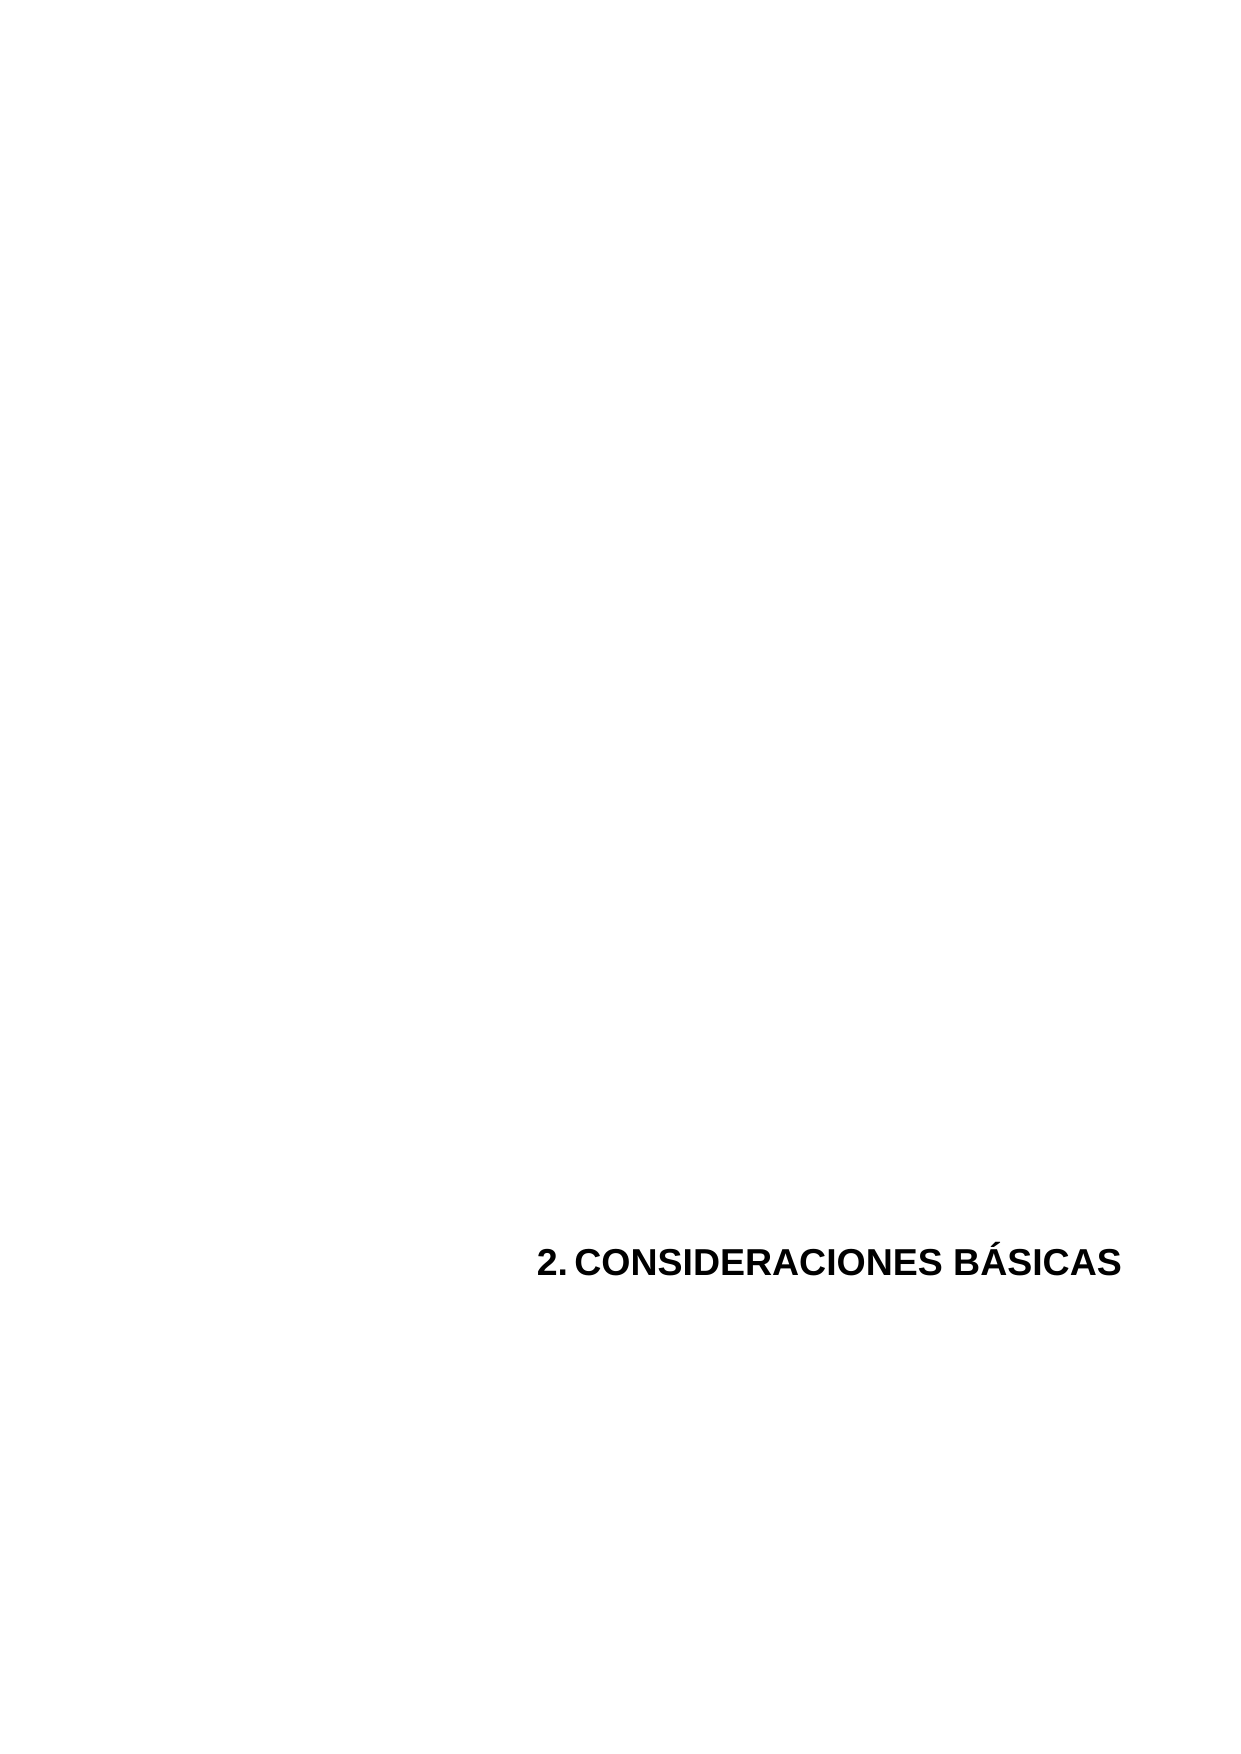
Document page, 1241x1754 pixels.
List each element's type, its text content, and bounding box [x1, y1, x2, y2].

list CONSIDERACIONES BÁSICAS [215, 1240, 1122, 1283]
